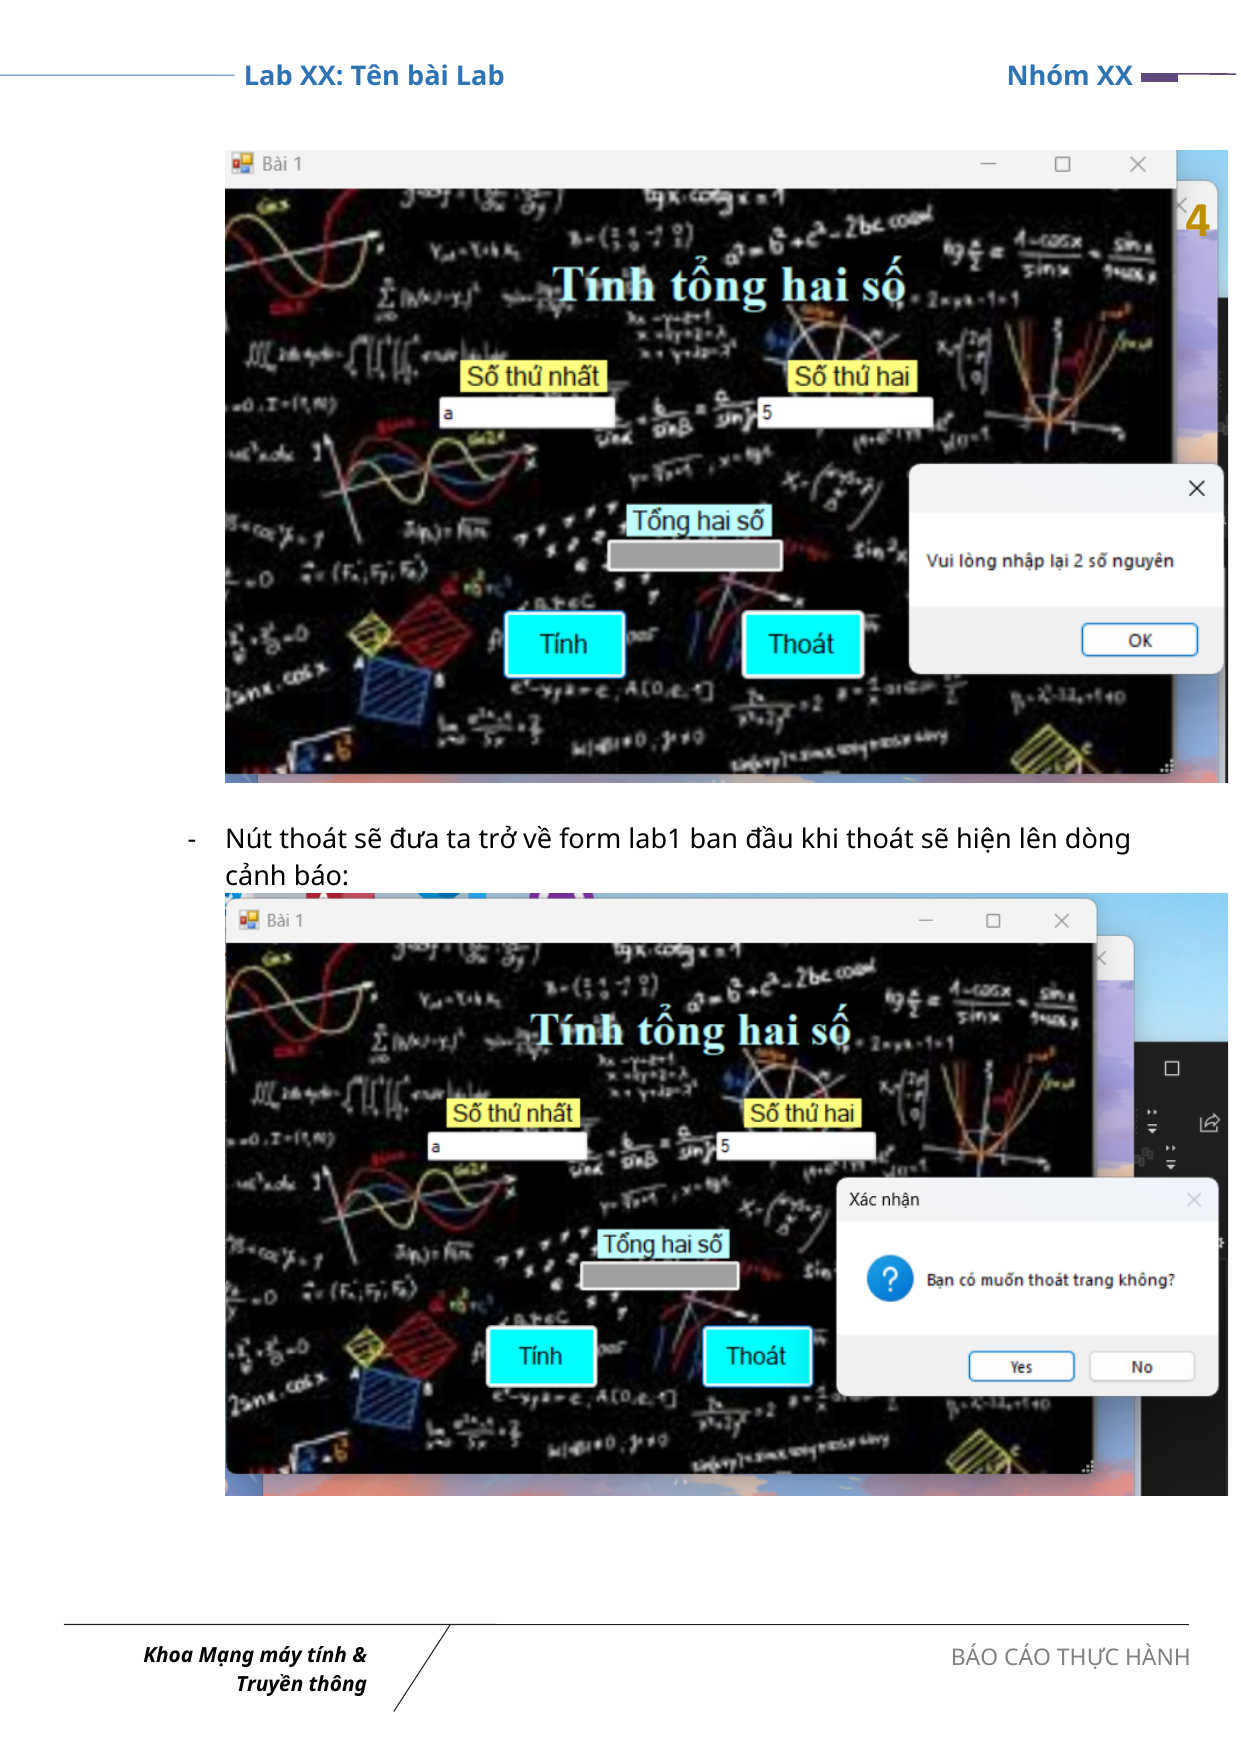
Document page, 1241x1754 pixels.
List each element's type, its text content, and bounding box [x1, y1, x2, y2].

picture [225, 150, 1229, 783]
picture [225, 893, 1229, 1496]
list Nút thoát sẽ đưa ta trở về form lab1 ban đầu khi thoát sẽ hiện lên dòng cảnh báo: [187, 819, 1153, 893]
